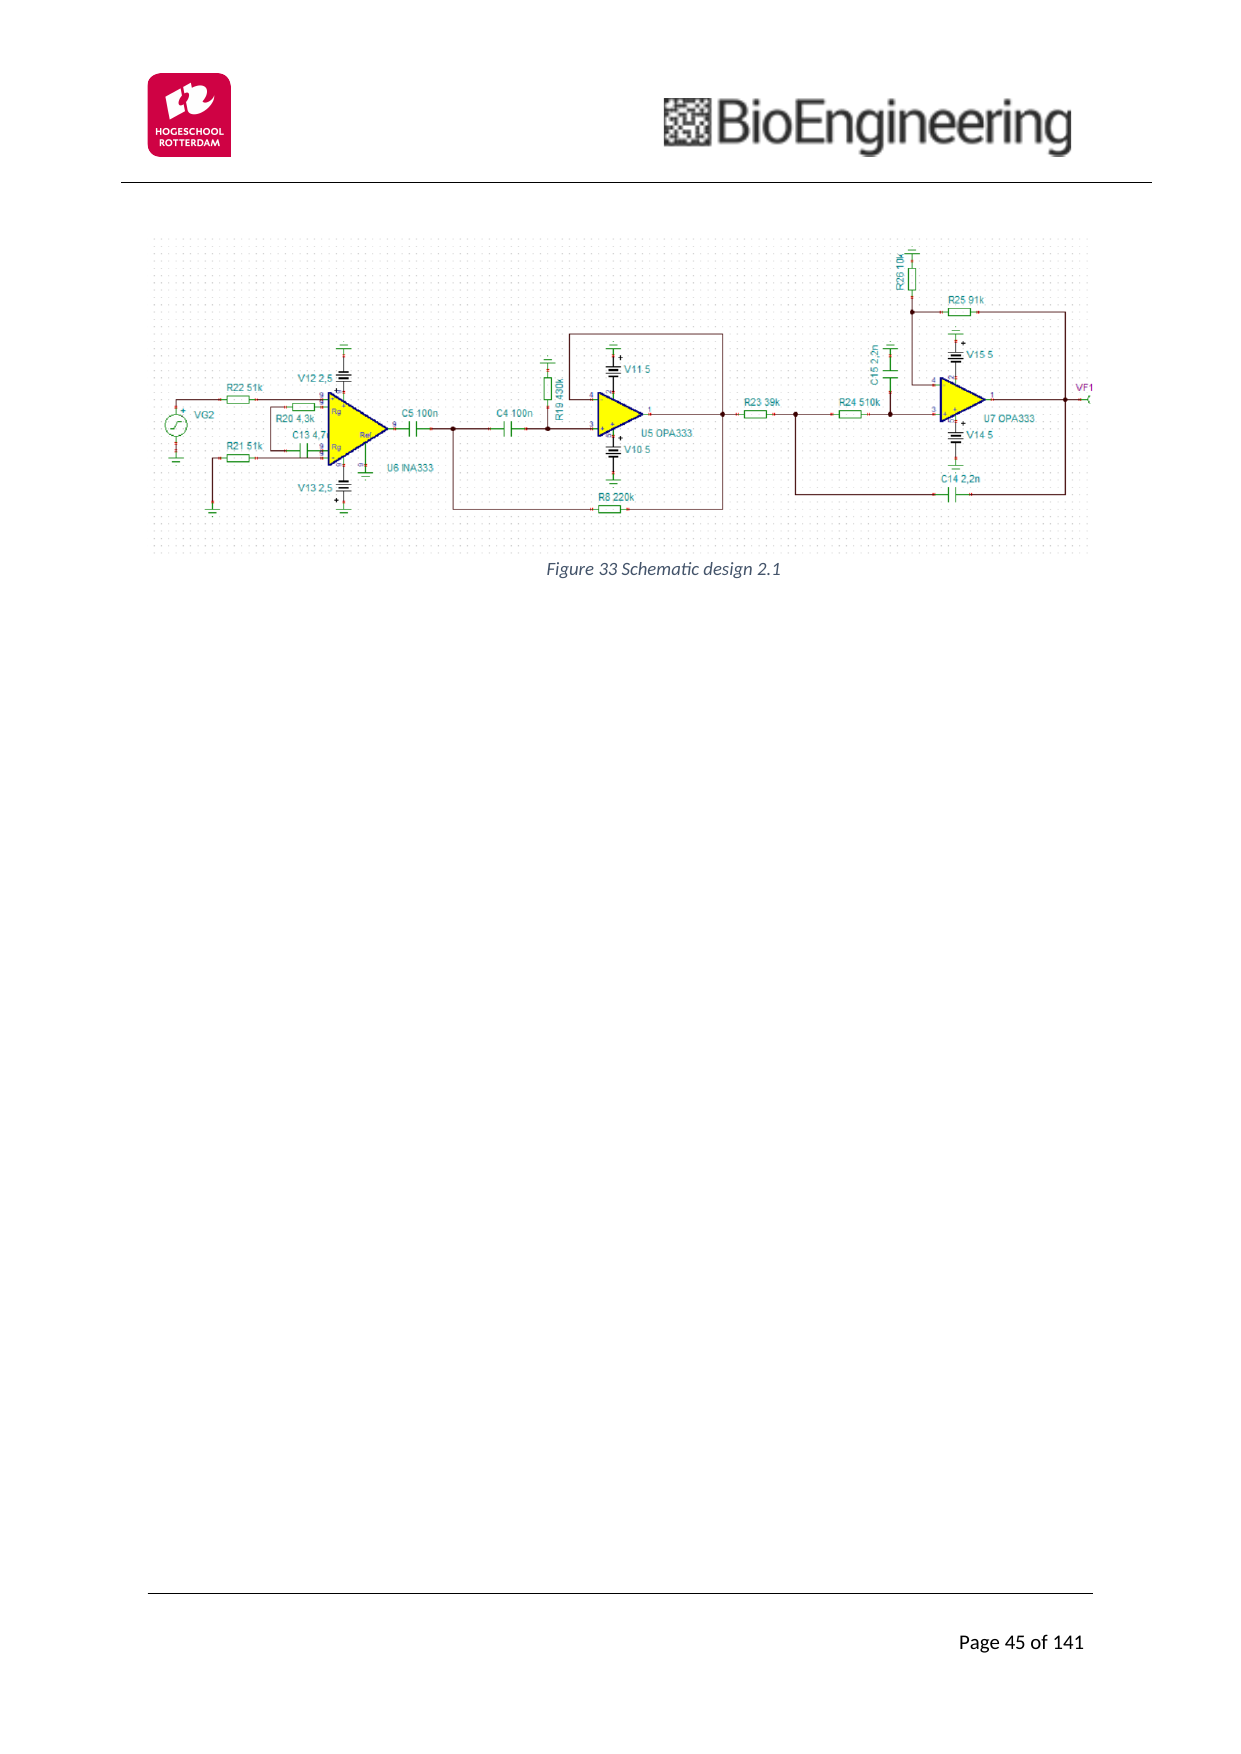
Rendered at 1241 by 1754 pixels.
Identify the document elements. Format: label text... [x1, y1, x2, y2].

text Figure 33 Schematic design 2.1 [236, 558, 1093, 580]
picture [147, 73, 231, 157]
picture [147, 233, 1093, 558]
picture [663, 98, 1072, 157]
